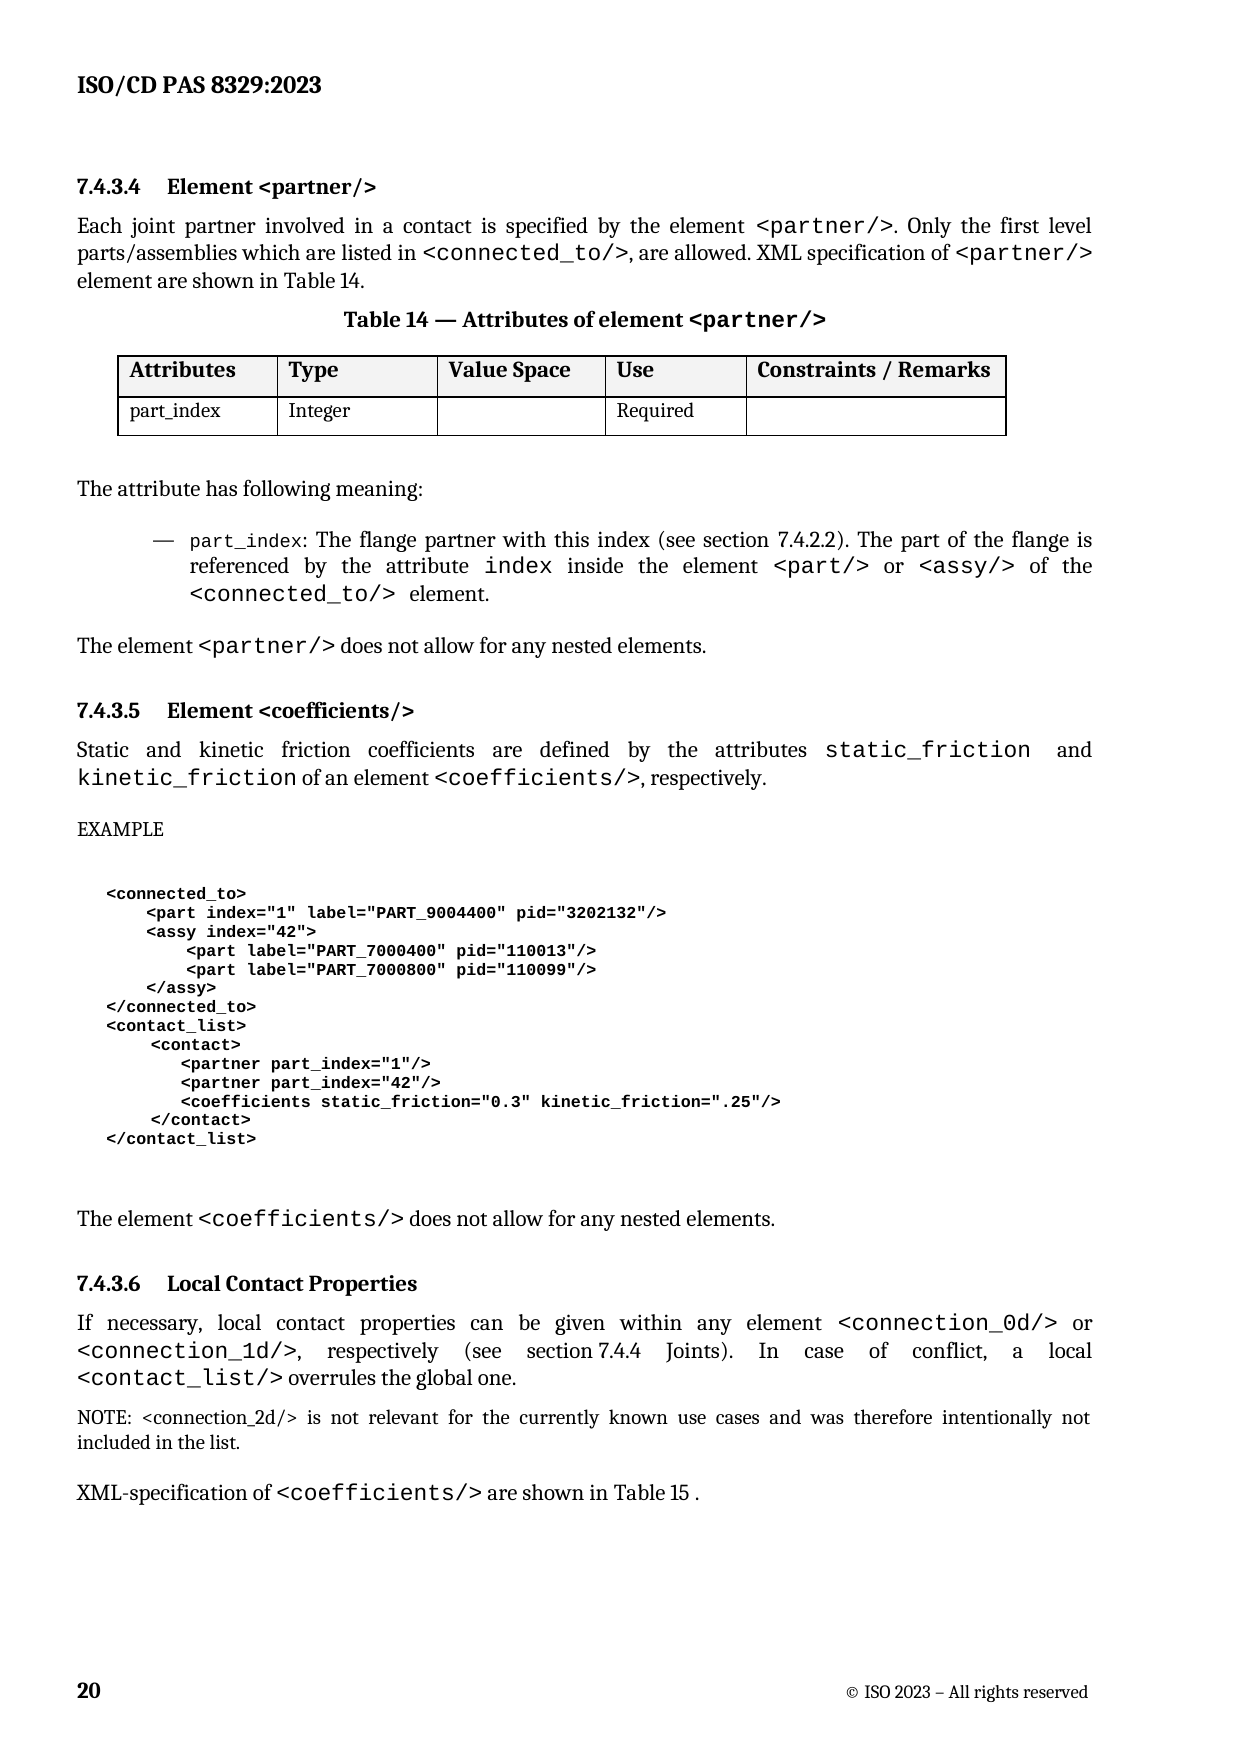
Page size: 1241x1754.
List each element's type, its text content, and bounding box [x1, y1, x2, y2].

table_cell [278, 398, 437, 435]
text NOTE: <connection_2d/> is not relevant for the currently known use cases and was therefore intentionally not included in the list. [77, 1405, 1092, 1455]
text The element <partner/> does not allow for any nested elements. [77, 633, 1092, 661]
text <part label="PART_7000400" pid="110013"/> [94, 942, 1075, 961]
subtitle Local Contact Properties [77, 1271, 1092, 1297]
text <part index="1" label="PART_9004400" pid="3202132"/> [94, 904, 1075, 923]
text The attribute has following meaning: [77, 475, 1092, 502]
subtitle Element <coefficients/> [77, 698, 1092, 724]
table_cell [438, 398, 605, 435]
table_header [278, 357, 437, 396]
text </assy> [94, 980, 1075, 999]
text EXAMPLE [77, 817, 1092, 842]
text <contact> [94, 1037, 1075, 1055]
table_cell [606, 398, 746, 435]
text <coefficients static_friction="0.3" kinetic_friction=".25"/> [94, 1093, 1075, 1112]
text </connected_to> [94, 999, 1075, 1018]
text <partner part_index="42"/> [94, 1074, 1075, 1093]
text <assy index="42"> [94, 923, 1075, 942]
text <part label="PART_7000800" pid="110099"/> [94, 961, 1075, 980]
text <partner part_index="1"/> [94, 1055, 1075, 1074]
text </contact> [94, 1112, 1075, 1131]
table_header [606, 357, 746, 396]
text <contact_list> [94, 1018, 1075, 1037]
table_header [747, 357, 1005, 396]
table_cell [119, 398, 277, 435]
text </contact_list> [94, 1131, 1075, 1150]
text Static and kinetic friction coefficients are defined by the attributes static_friction and kinetic_friction of an element <coefficients/>, respectively. [77, 737, 1092, 792]
text XML-specification of <coefficients/> are shown in Table 15 . [77, 1480, 1092, 1507]
text <connected_to> [94, 886, 1075, 904]
text Table 14 — Attributes of element <partner/> [77, 307, 1092, 334]
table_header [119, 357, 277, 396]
list part_index: The flange partner with this index (see section 7.4.2.2). The part of the flange is referenced by the attribute index inside the element <part/> or <assy/> of the <connected_to/> element. [152, 527, 1092, 608]
text Each joint partner involved in a contact is specified by the element <partner/>. Only the first level parts/assemblies which are listed in <connected_to/>, are allowed. XML specification of <partner/> element are shown in Table 14. [77, 213, 1092, 294]
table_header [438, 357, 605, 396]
text The element <coefficients/> does not allow for any nested elements. [77, 1206, 1092, 1233]
text If necessary, local contact properties can be given within any element <connection_0d/> or <connection_1d/>, respectively (see section 7.4.4 Joints). In case of conflict, a local <contact_list/> overrules the global one. [77, 1310, 1092, 1392]
subtitle Element <partner/> [77, 174, 1092, 200]
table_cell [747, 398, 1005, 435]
